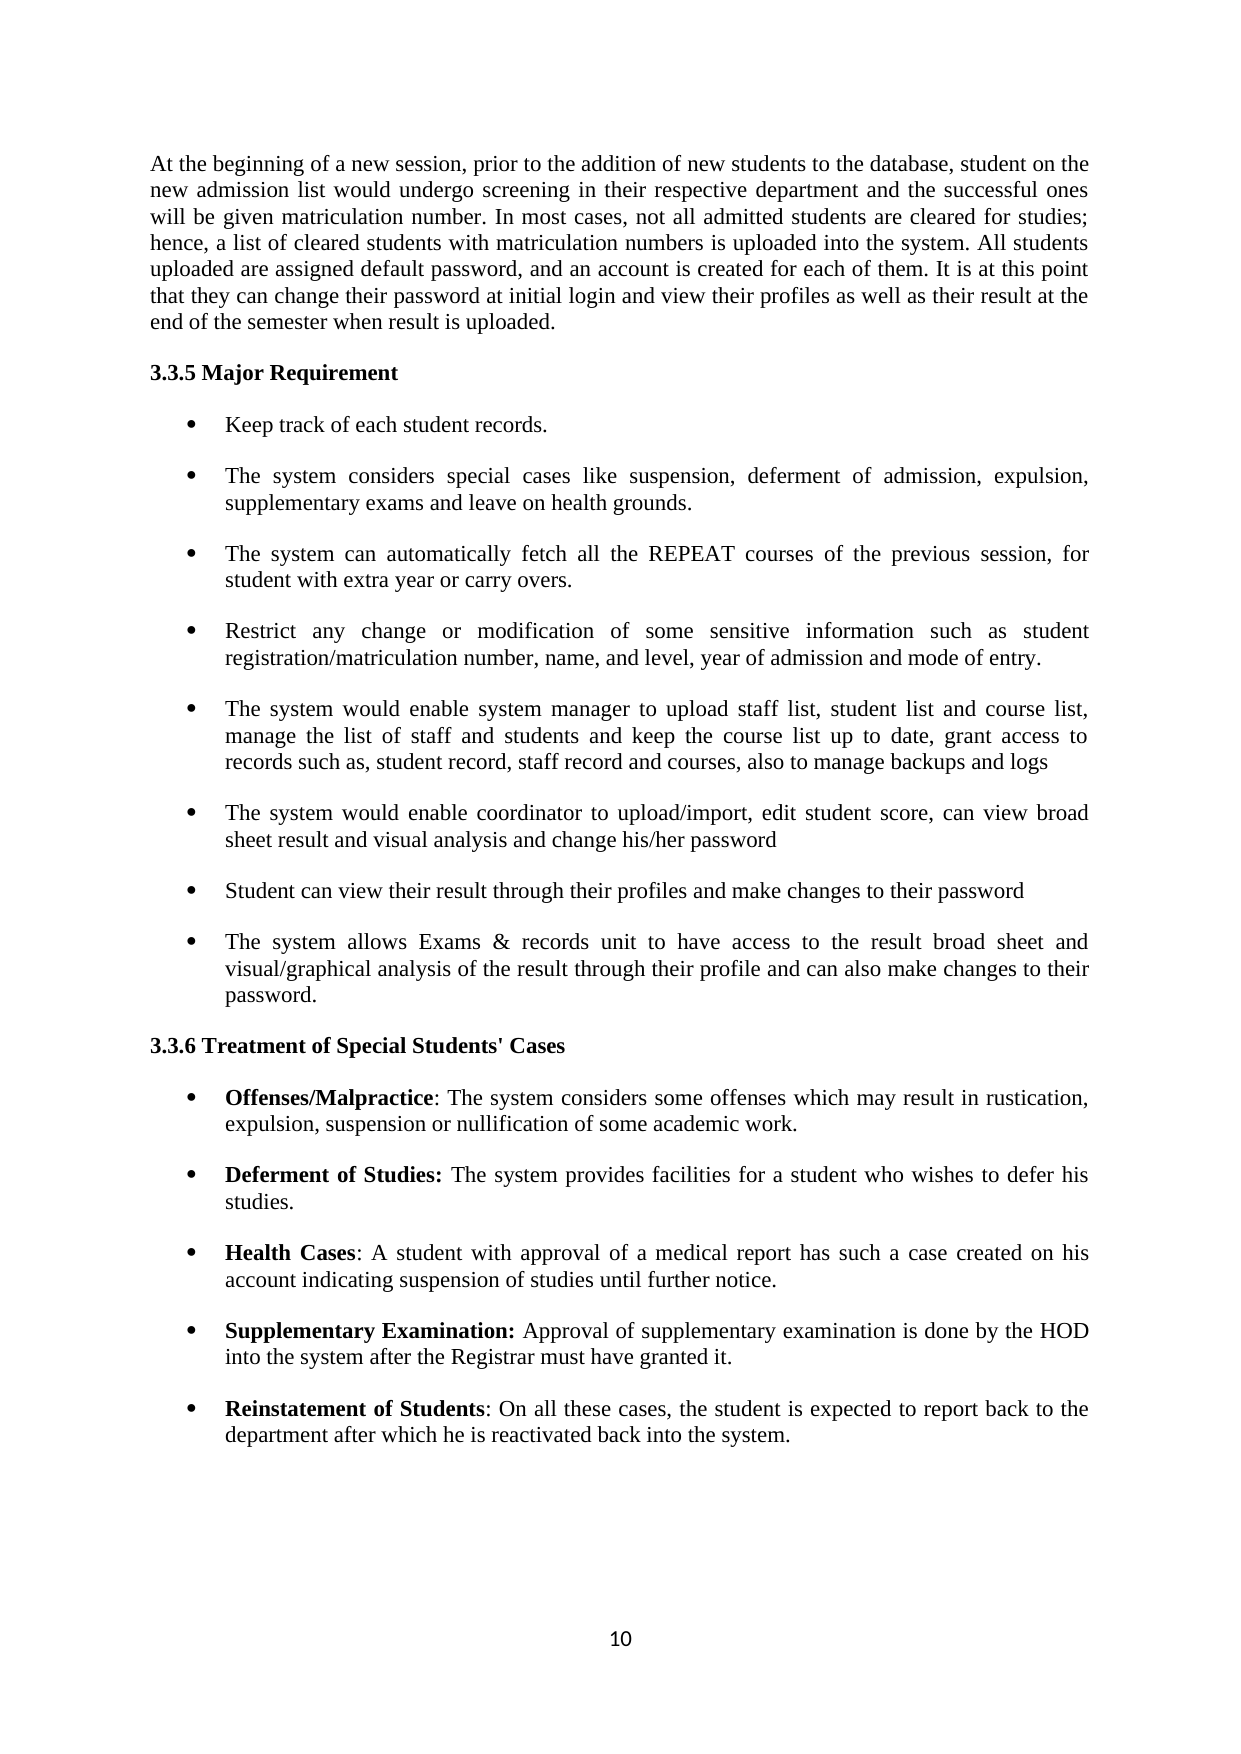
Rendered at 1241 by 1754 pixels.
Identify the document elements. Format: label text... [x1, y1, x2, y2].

list The system would enable system manager to upload staff list, student list and course list, manage the list of staff and students and keep the course list up to date, grant access to records such as, student record, staff record and courses, also to manage backups and logs [187, 695, 1090, 774]
subtitle 3.3.5 Major Requirement [150, 359, 1090, 386]
list Restrict any change or modification of some sensitive information such as student registration/matriculation number, name, and level, year of admission and mode of entry. [187, 618, 1090, 670]
subtitle 3.3.6 Treatment of Special Students' Cases [150, 1032, 1090, 1059]
list The system considers special cases like suspension, deferment of admission, expulsion, supplementary exams and leave on health grounds. [187, 462, 1090, 515]
list The system would enable coordinator to upload/import, edit student score, can view broad sheet result and visual analysis and change his/her password [187, 799, 1090, 852]
list Reinstatement of Students: On all these cases, the student is expected to report back to the department after which he is reactivated back into the system. [187, 1395, 1090, 1447]
text At the beginning of a new session, prior to the addition of new students to the database, student on the new admission list would undergo screening in their respective department and the successful ones will be given matriculation number. In most cases, not all admitted students are cleared for studies; hence, a list of cleared students with matriculation numbers is uploaded into the system. All students uploaded are assigned default password, and an account is created for each of them. It is at this point that they can change their password at initial login and view their profiles as well as their result at the end of the semester when result is uploaded. [150, 150, 1090, 334]
list Deferment of Studies: The system provides facilities for a student who wishes to defer his studies. [187, 1162, 1090, 1214]
list Supplementary Examination: Approval of supplementary examination is done by the HOD into the system after the Registrar must have granted it. [187, 1317, 1090, 1370]
list Health Cases: A student with approval of a medical report has such a case created on his account indicating suspension of studies until further notice. [187, 1239, 1090, 1292]
list Student can view their result through their profiles and make changes to their password [187, 877, 1090, 903]
list Keep track of each student records. [187, 411, 1090, 437]
list The system allows Exams & records unit to have access to the result broad sheet and visual/graphical analysis of the result through their profile and can also make changes to their password. [187, 928, 1090, 1007]
list The system can automatically fetch all the REPEAT courses of the previous session, for student with extra year or carry overs. [187, 540, 1090, 593]
list Offenses/Malpractice: The system considers some offenses which may result in rustication, expulsion, suspension or nullification of some academic work. [187, 1084, 1090, 1137]
